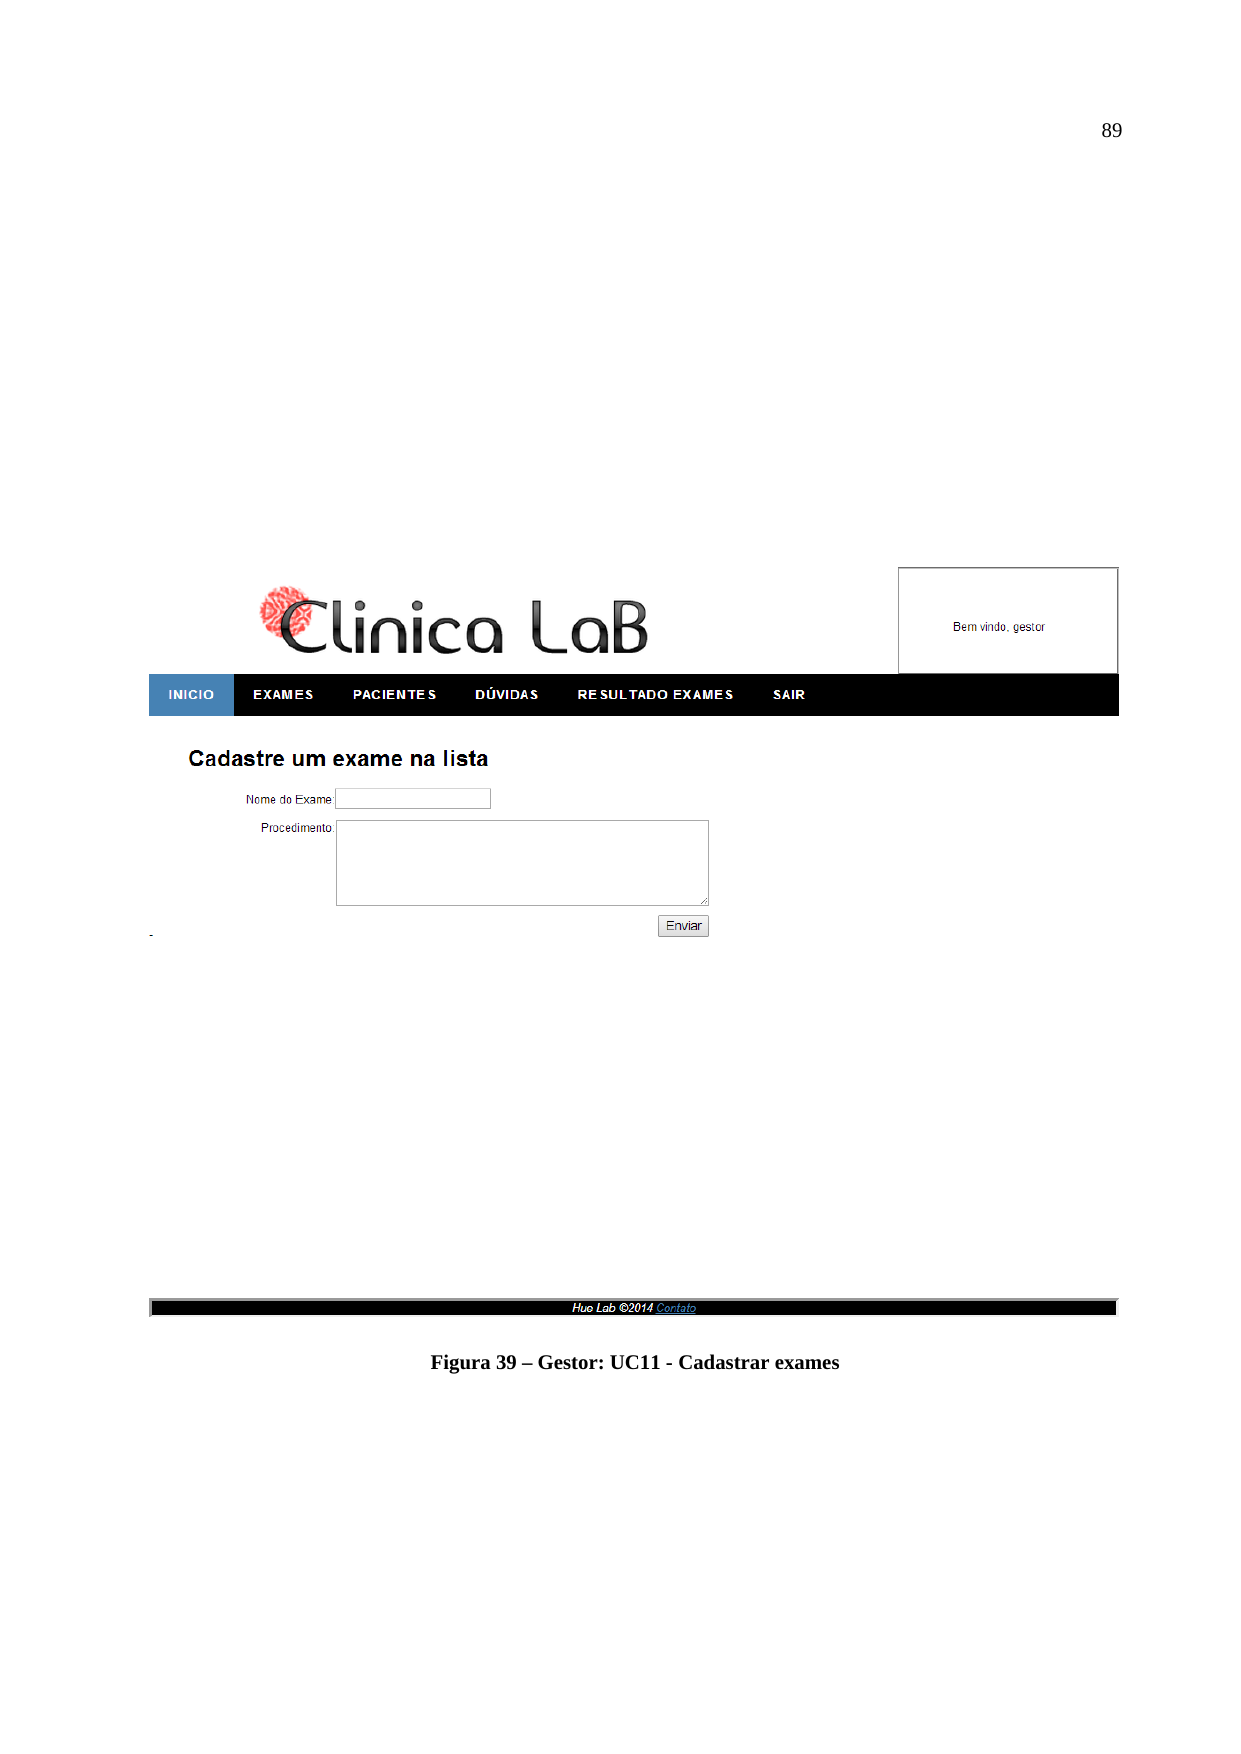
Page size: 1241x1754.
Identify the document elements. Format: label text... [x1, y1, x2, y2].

picture [147, 565, 1122, 1324]
